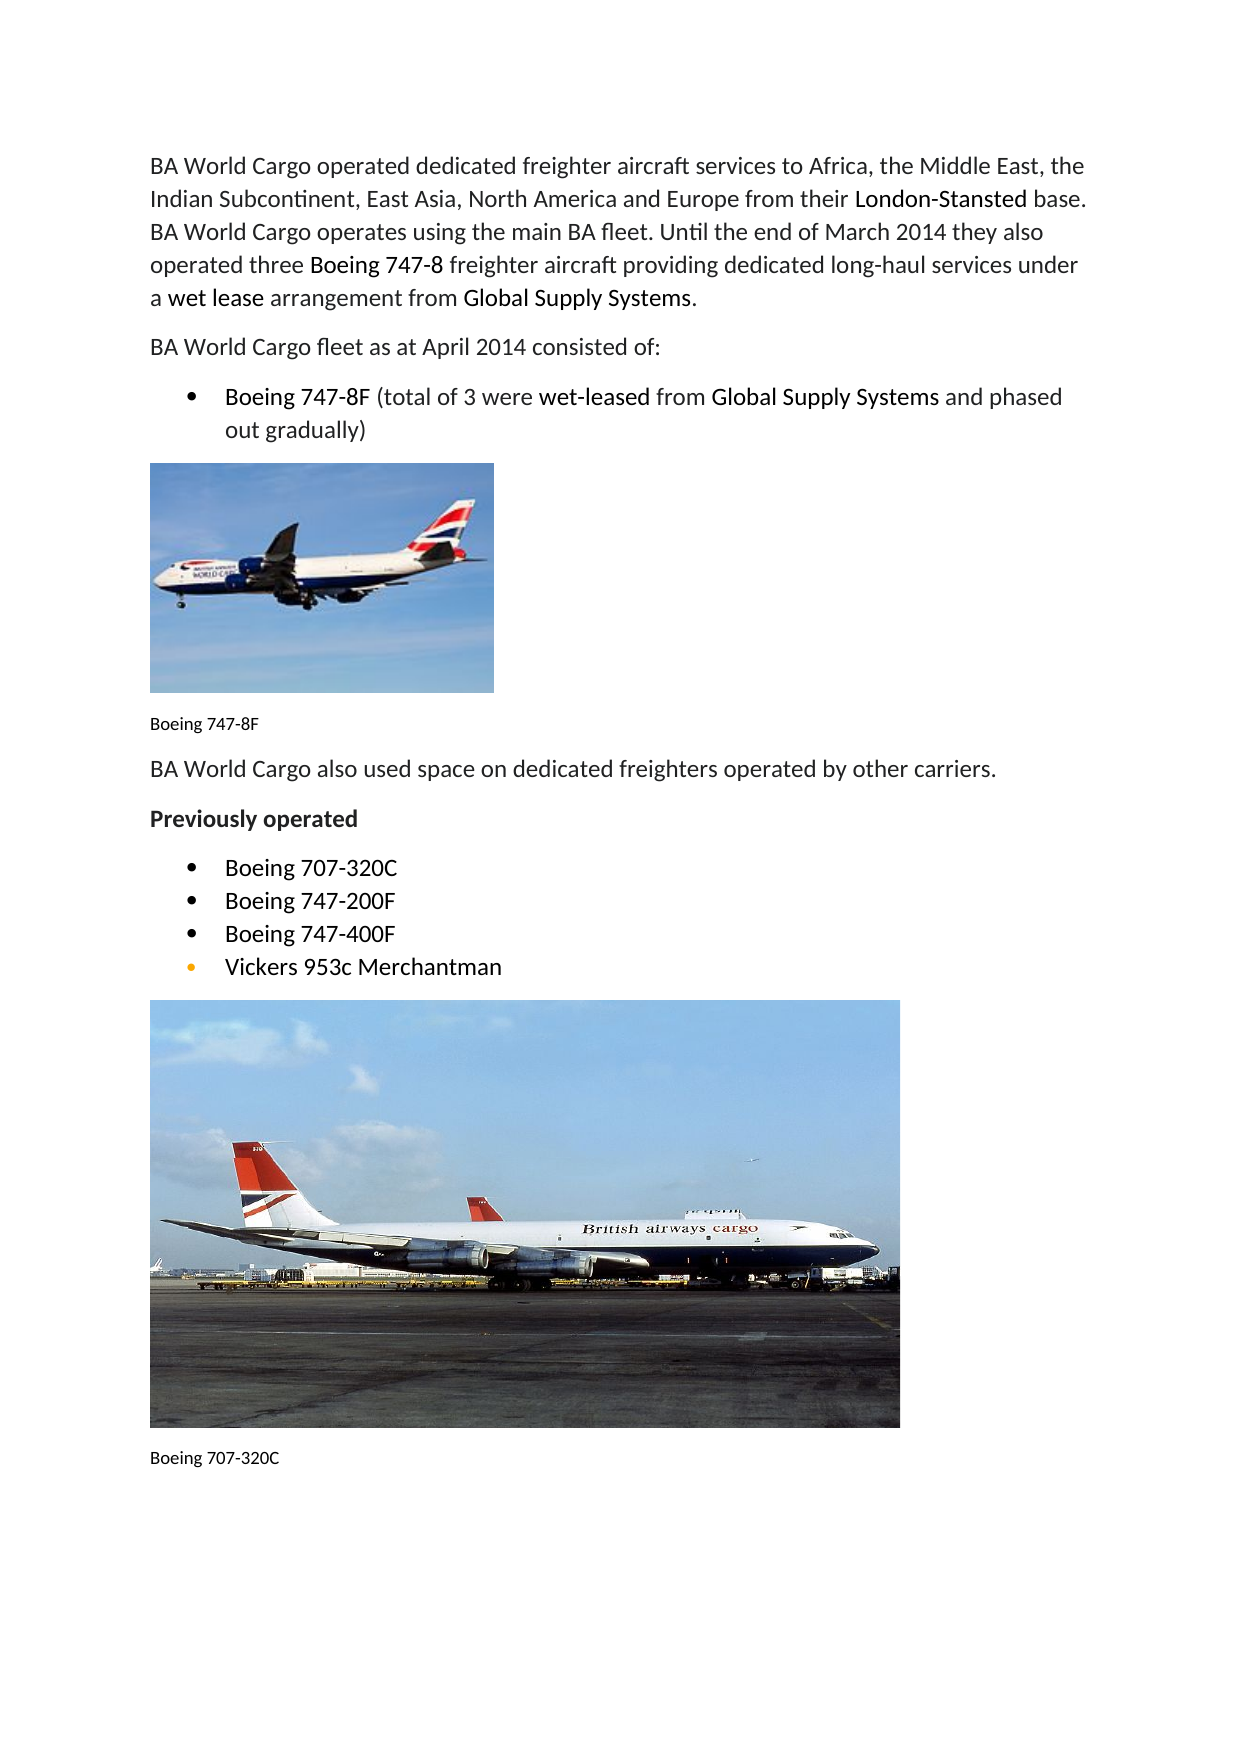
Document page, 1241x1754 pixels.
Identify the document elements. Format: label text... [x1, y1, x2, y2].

list Boeing 747-200F [187, 885, 1090, 916]
list Boeing 747-400F [187, 918, 1090, 949]
list Boeing 707-320C [187, 852, 1090, 883]
text Boeing 707-320C [150, 1446, 1090, 1469]
text Previously operated [150, 803, 1090, 833]
picture [150, 1000, 901, 1428]
picture [150, 463, 494, 693]
text BA World Cargo also used space on dedicated freighters operated by other carriers. [150, 753, 1090, 784]
text Boeing 747-8F [150, 712, 1090, 735]
text BA World Cargo fleet as at April 2014 consisted of: [150, 331, 1090, 362]
list Vickers 953c Merchantman [187, 951, 1090, 982]
list Boeing 747-8F (total of 3 were wet-leased from Global Supply Systems and phased out gradually) [187, 381, 1090, 444]
text BA World Cargo operated dedicated freighter aircraft services to Africa, the Middle East, the Indian Subcontinent, East Asia, North America and Europe from their London-Stansted base. BA World Cargo operates using the main BA fleet. Until the end of March 2014 they also operated three Boeing 747-8 freighter aircraft providing dedicated long-haul services under a wet lease arrangement from Global Supply Systems. [150, 150, 1090, 312]
